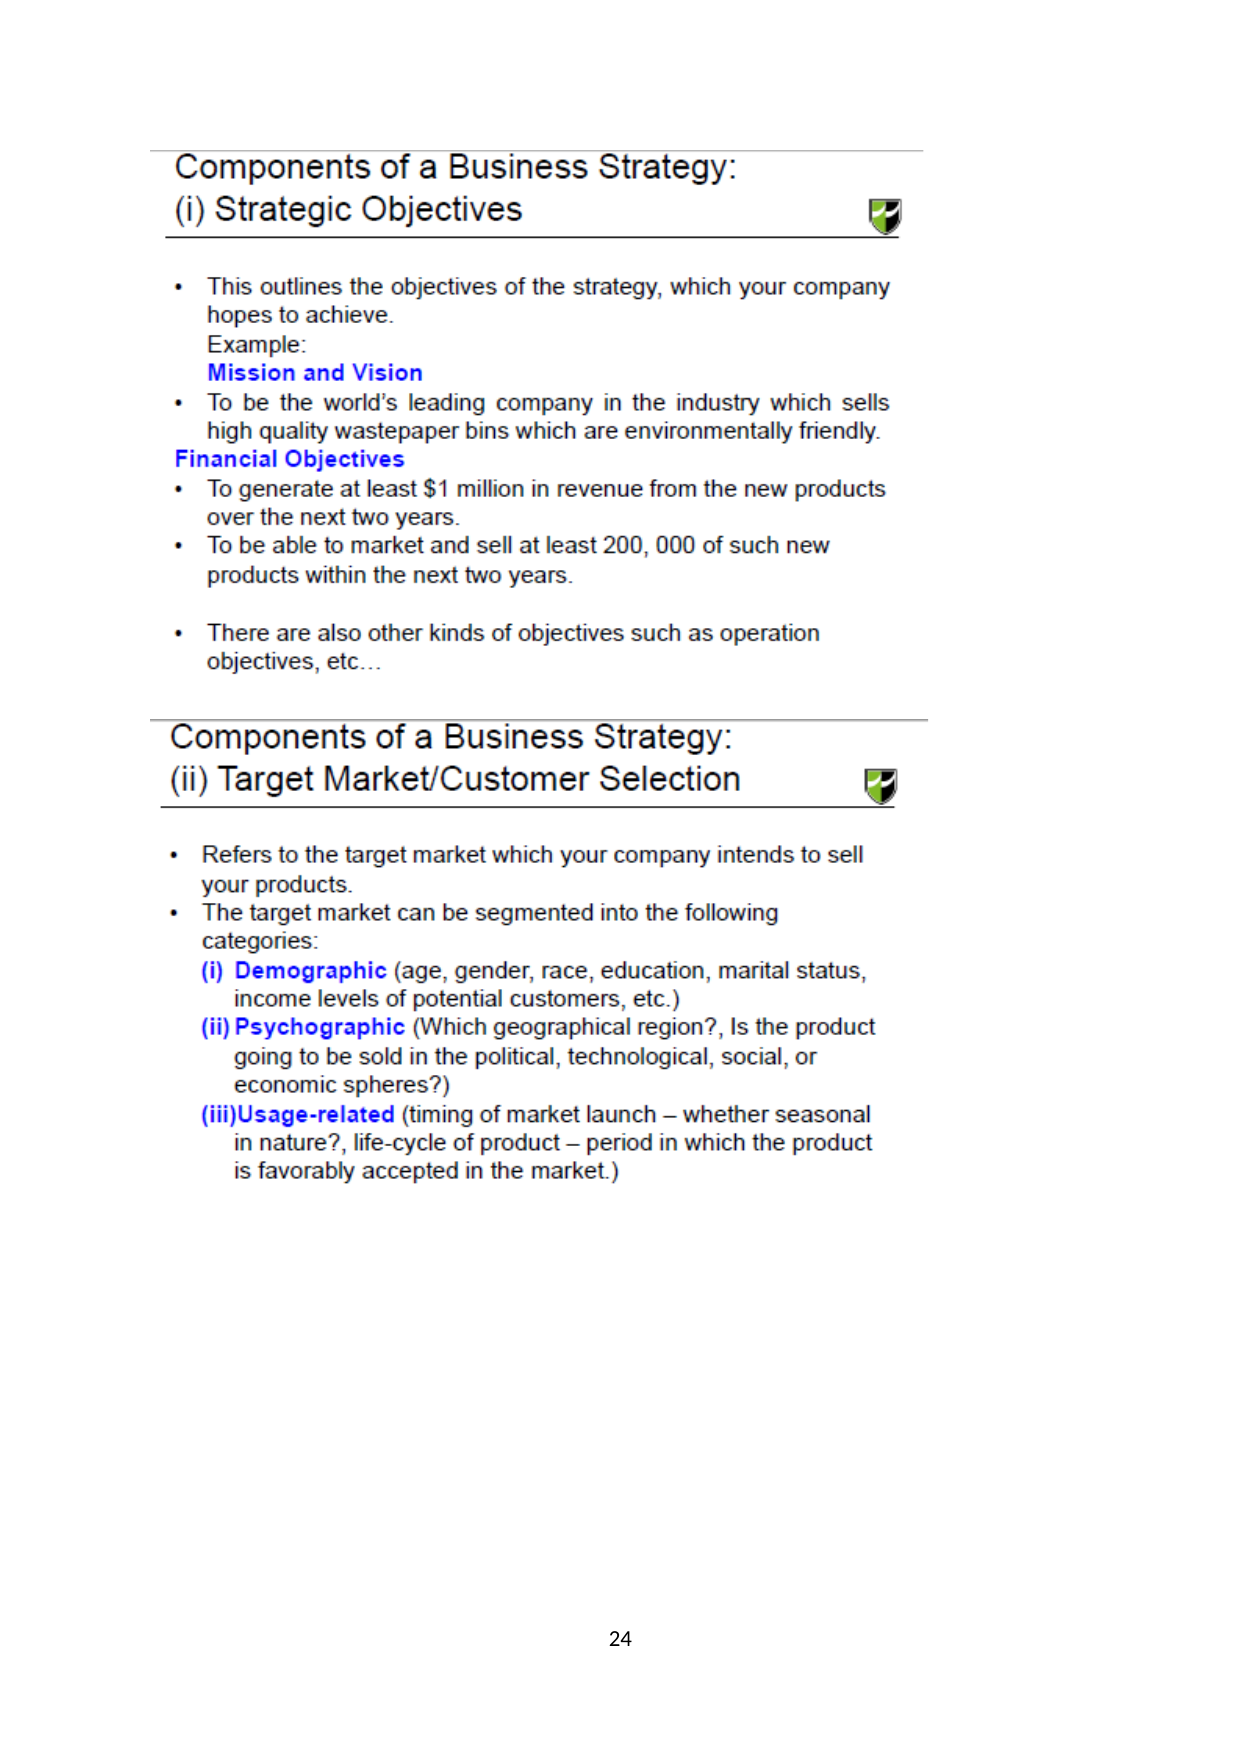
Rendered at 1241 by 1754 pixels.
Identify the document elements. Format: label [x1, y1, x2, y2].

picture [150, 150, 924, 718]
picture [150, 719, 929, 1268]
